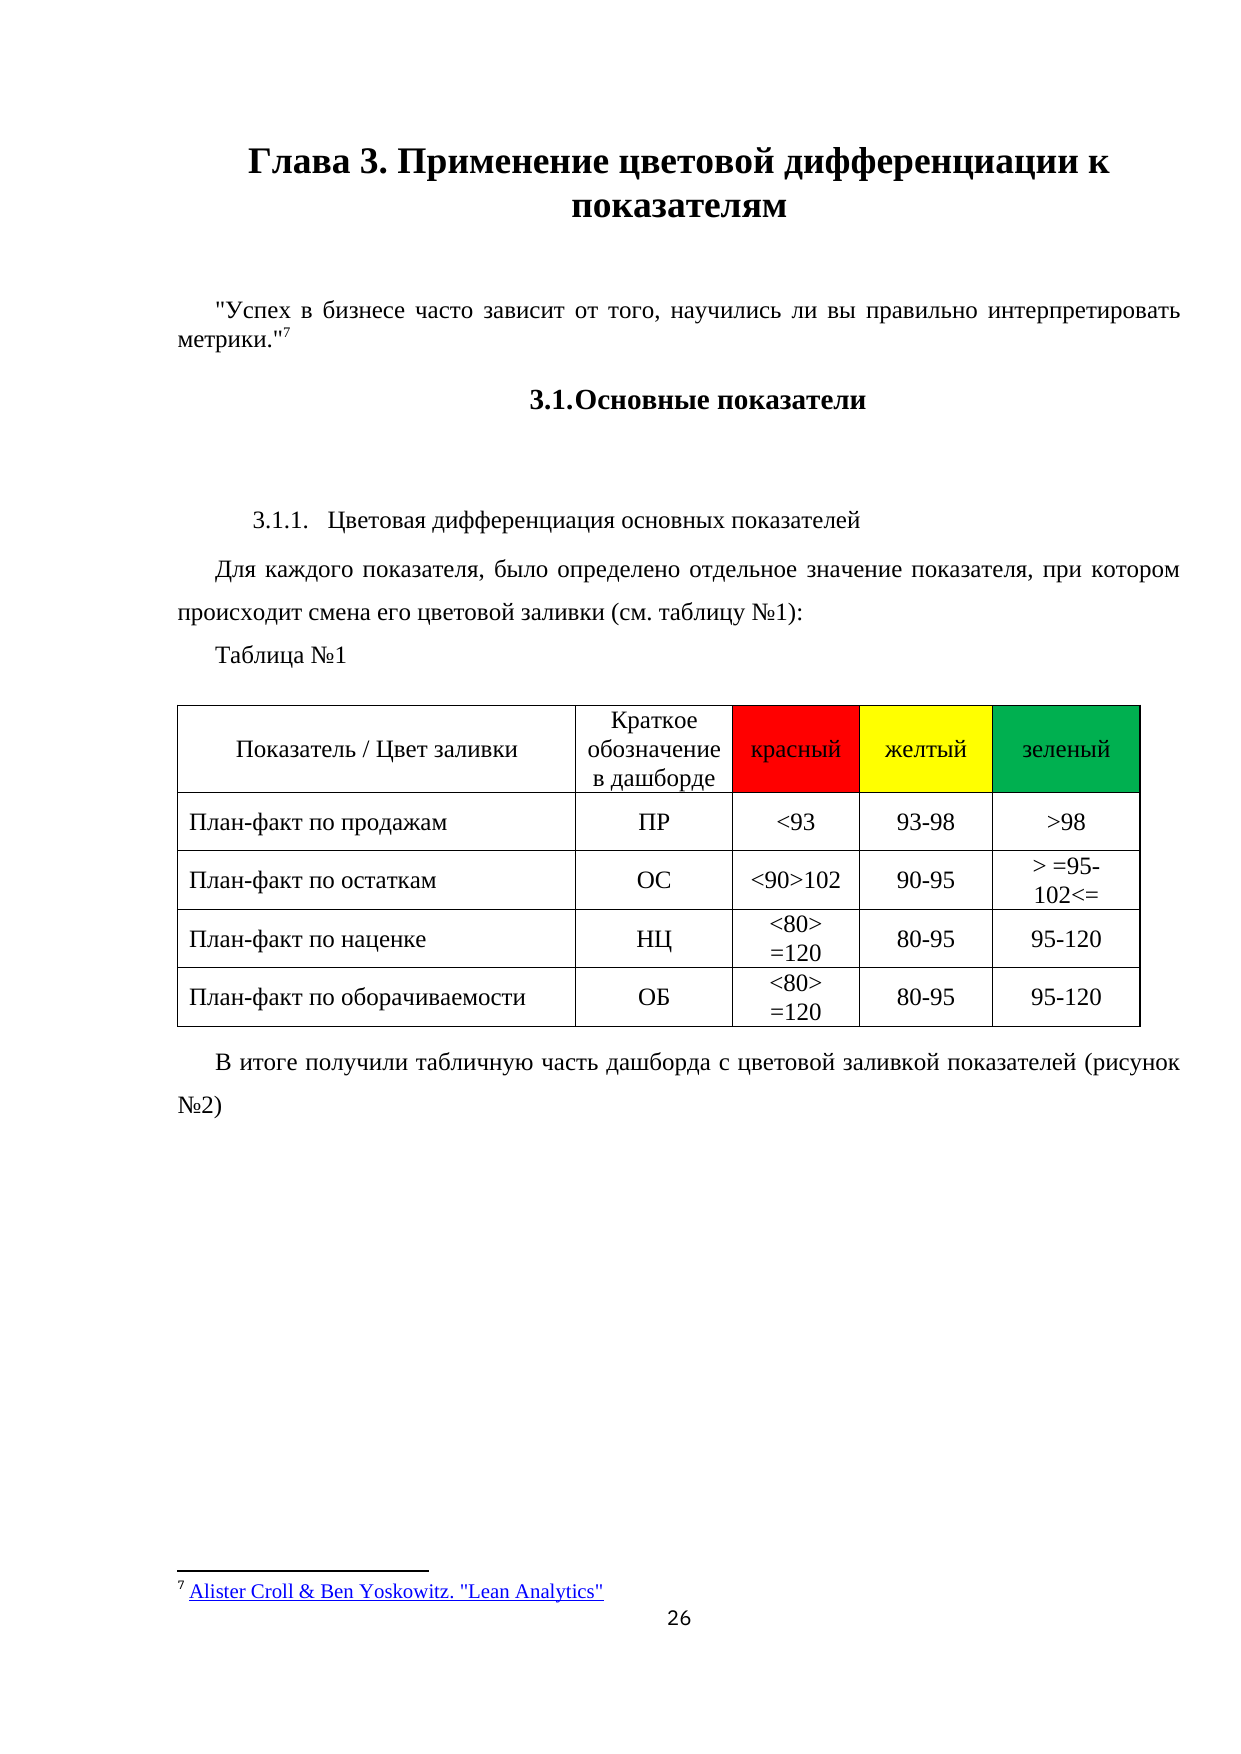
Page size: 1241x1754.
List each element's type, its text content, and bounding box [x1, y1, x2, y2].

list В итоге получили табличную часть дашборда с цветовой заливкой показателей (рисунок №2) [177, 1047, 1181, 1119]
table_cell 80-95 [860, 968, 992, 1026]
table_header зеленый [993, 706, 1139, 792]
table_header желтый [860, 706, 992, 792]
table_cell ОБ [576, 968, 732, 1026]
table_cell План-факт по оборачиваемости [178, 968, 575, 1026]
table_cell НЦ [576, 910, 732, 967]
table_cell > =95-102<= [993, 851, 1139, 908]
table_cell План-факт по остаткам [178, 851, 575, 908]
table_cell <80> =120 [733, 968, 859, 1026]
table_cell 93-98 [860, 793, 992, 850]
subtitle Основные показатели [215, 382, 1181, 416]
table_cell План-факт по наценке [178, 910, 575, 967]
table_header Краткое обозначение в дашборде [576, 706, 732, 792]
table_cell 95-120 [993, 910, 1139, 967]
table_cell ПР [576, 793, 732, 850]
table_cell <93 [733, 793, 859, 850]
subtitle Глава 3. Применение цветовой дифференциации к показателям [177, 139, 1181, 225]
table_cell >98 [993, 793, 1139, 850]
table_cell План-факт по продажам [178, 793, 575, 850]
subtitle Цветовая дифференциация основных показателей [252, 505, 1181, 533]
table_cell <80> =120 [733, 910, 859, 967]
table_header Показатель / Цвет заливки [178, 706, 575, 792]
table_cell ОС [576, 851, 732, 908]
text "Успех в бизнесе часто зависит от того, научились ли вы правильно интерпретировать метрики." [177, 296, 1181, 353]
table_header красный [733, 706, 859, 792]
table_cell 80-95 [860, 910, 992, 967]
list Таблица №1 [177, 641, 1181, 669]
table_cell 95-120 [993, 968, 1139, 1026]
list Для каждого показателя, было определено отдельное значение показателя, при котором происходит смена его цветовой заливки (см. таблицу №1): [177, 554, 1181, 626]
table_cell 90-95 [860, 851, 992, 908]
table_cell <90>102 [733, 851, 859, 908]
